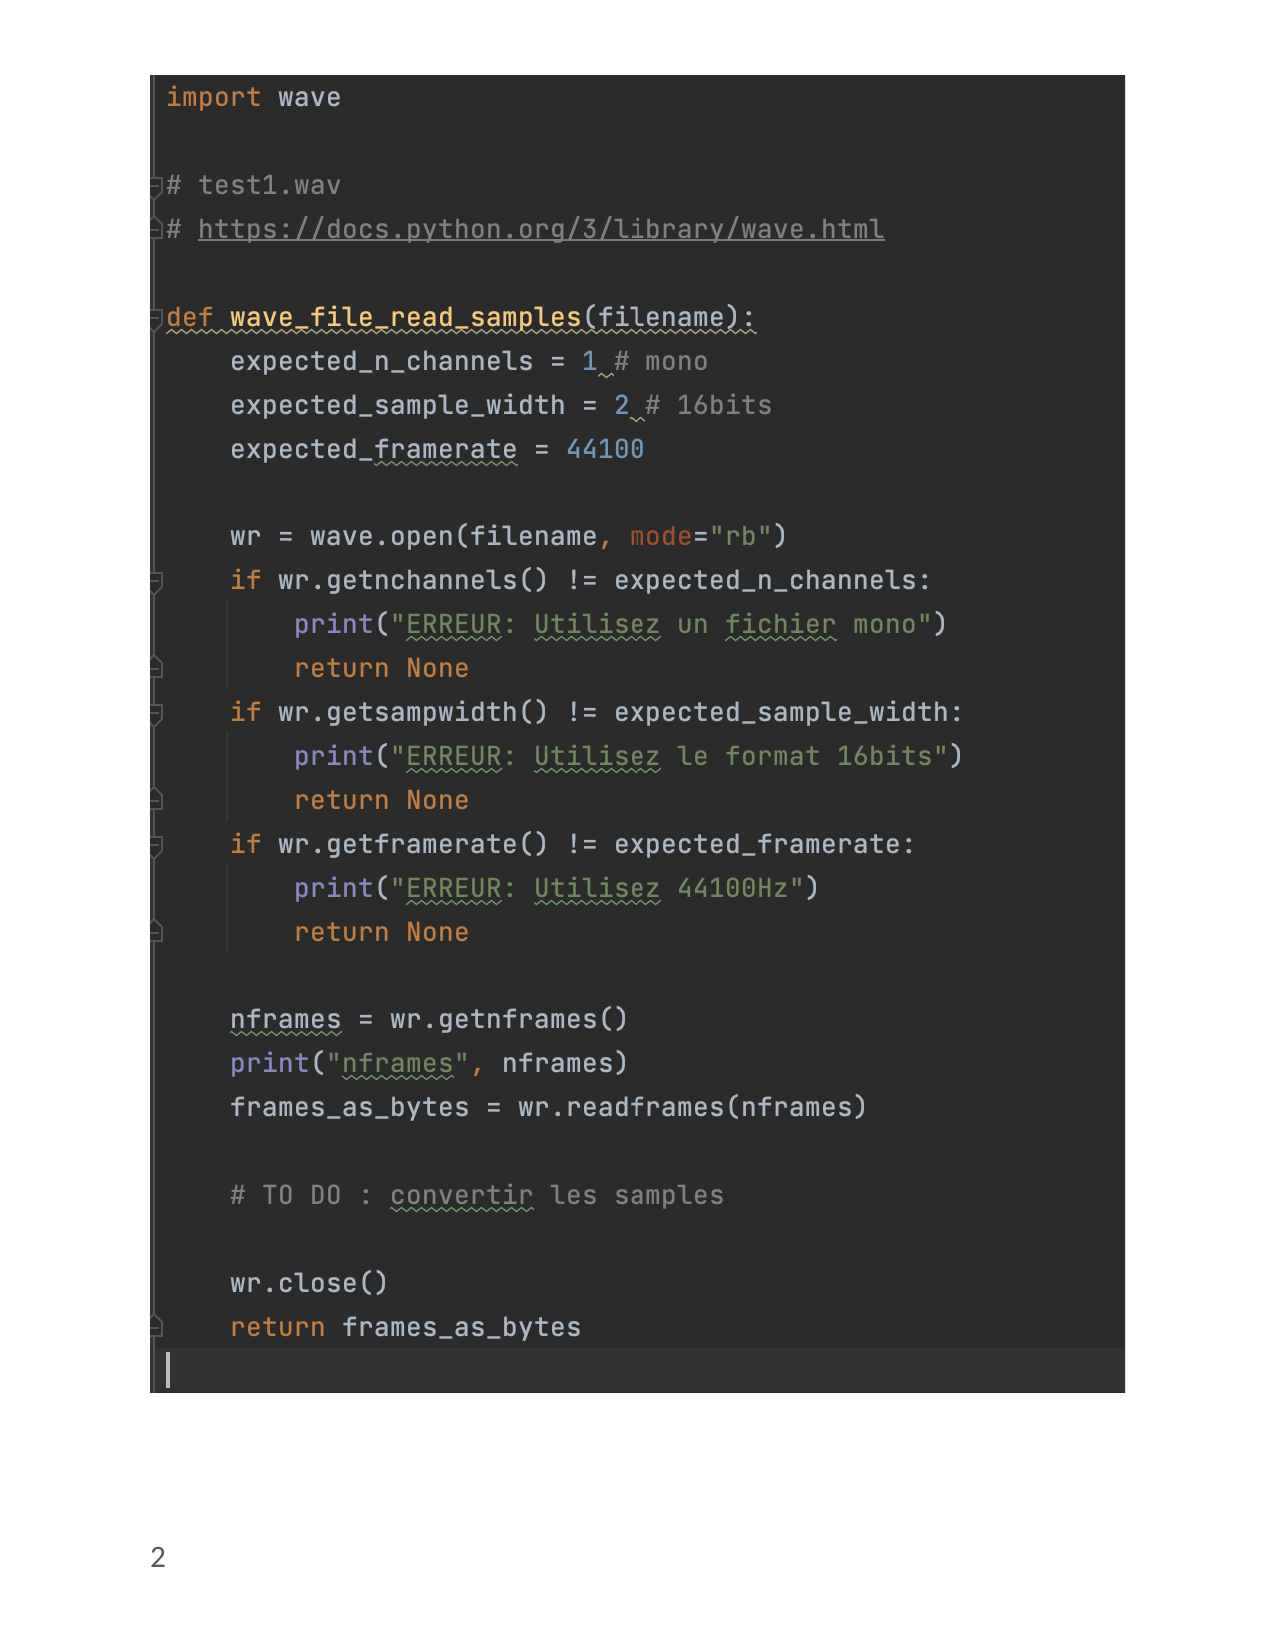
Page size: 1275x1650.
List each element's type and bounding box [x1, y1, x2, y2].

picture [150, 75, 1125, 1393]
